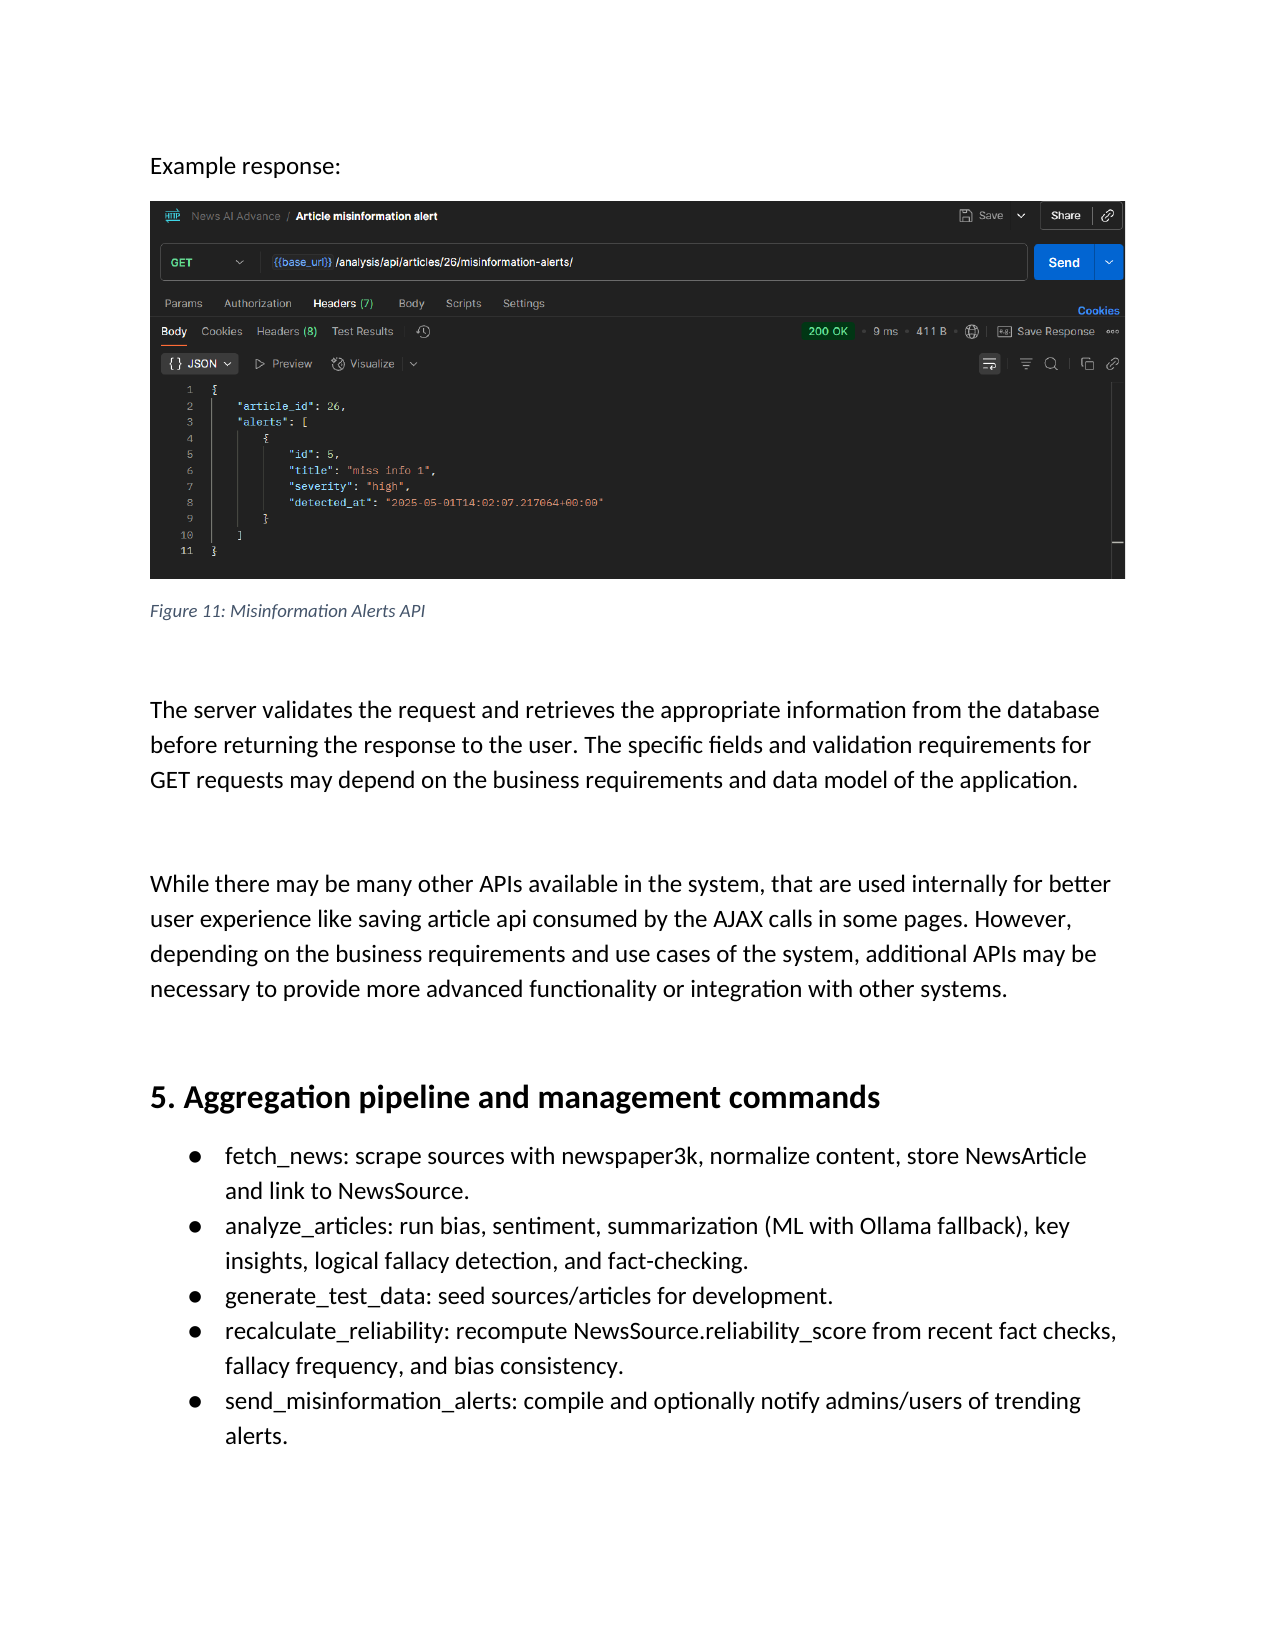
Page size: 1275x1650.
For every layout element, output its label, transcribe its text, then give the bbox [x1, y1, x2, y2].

list send_misinformation_alerts: compile and optionally notify admins/users of trending alerts. [187, 1385, 1125, 1450]
text The server validates the request and retrieves the appropriate information from the database before returning the response to the user. The specific fields and validation requirements for GET requests may depend on the business requirements and data model of the application. [150, 695, 1125, 795]
list generate_test_data: seed sources/articles for development. [187, 1280, 1125, 1310]
picture [150, 201, 1125, 579]
text While there may be many other APIs available in the system, that are used internally for better user experience like saving article api consumed by the AJAX calls in some pages. However, depending on the business requirements and use cases of the system, additional APIs may be necessary to provide more advanced functionality or integration with other systems. [150, 868, 1125, 1003]
text Example response: [150, 150, 1125, 181]
list analyze_articles: run bias, sentiment, summarization (ML with Ollama fallback), key insights, logical fallacy detection, and fact-checking. [187, 1210, 1125, 1275]
list fetch_news: scrape sources with newspaper3k, normalize content, store NewsArticle and link to NewsSource. [187, 1140, 1125, 1205]
text Figure 11: Misinformation Alerts API [150, 599, 1125, 622]
subtitle 5. Aggregation pipeline and management commands [150, 1076, 1125, 1117]
list recalculate_reliability: recompute NewsSource.reliability_score from recent fact checks, fallacy frequency, and bias consistency. [187, 1315, 1125, 1380]
